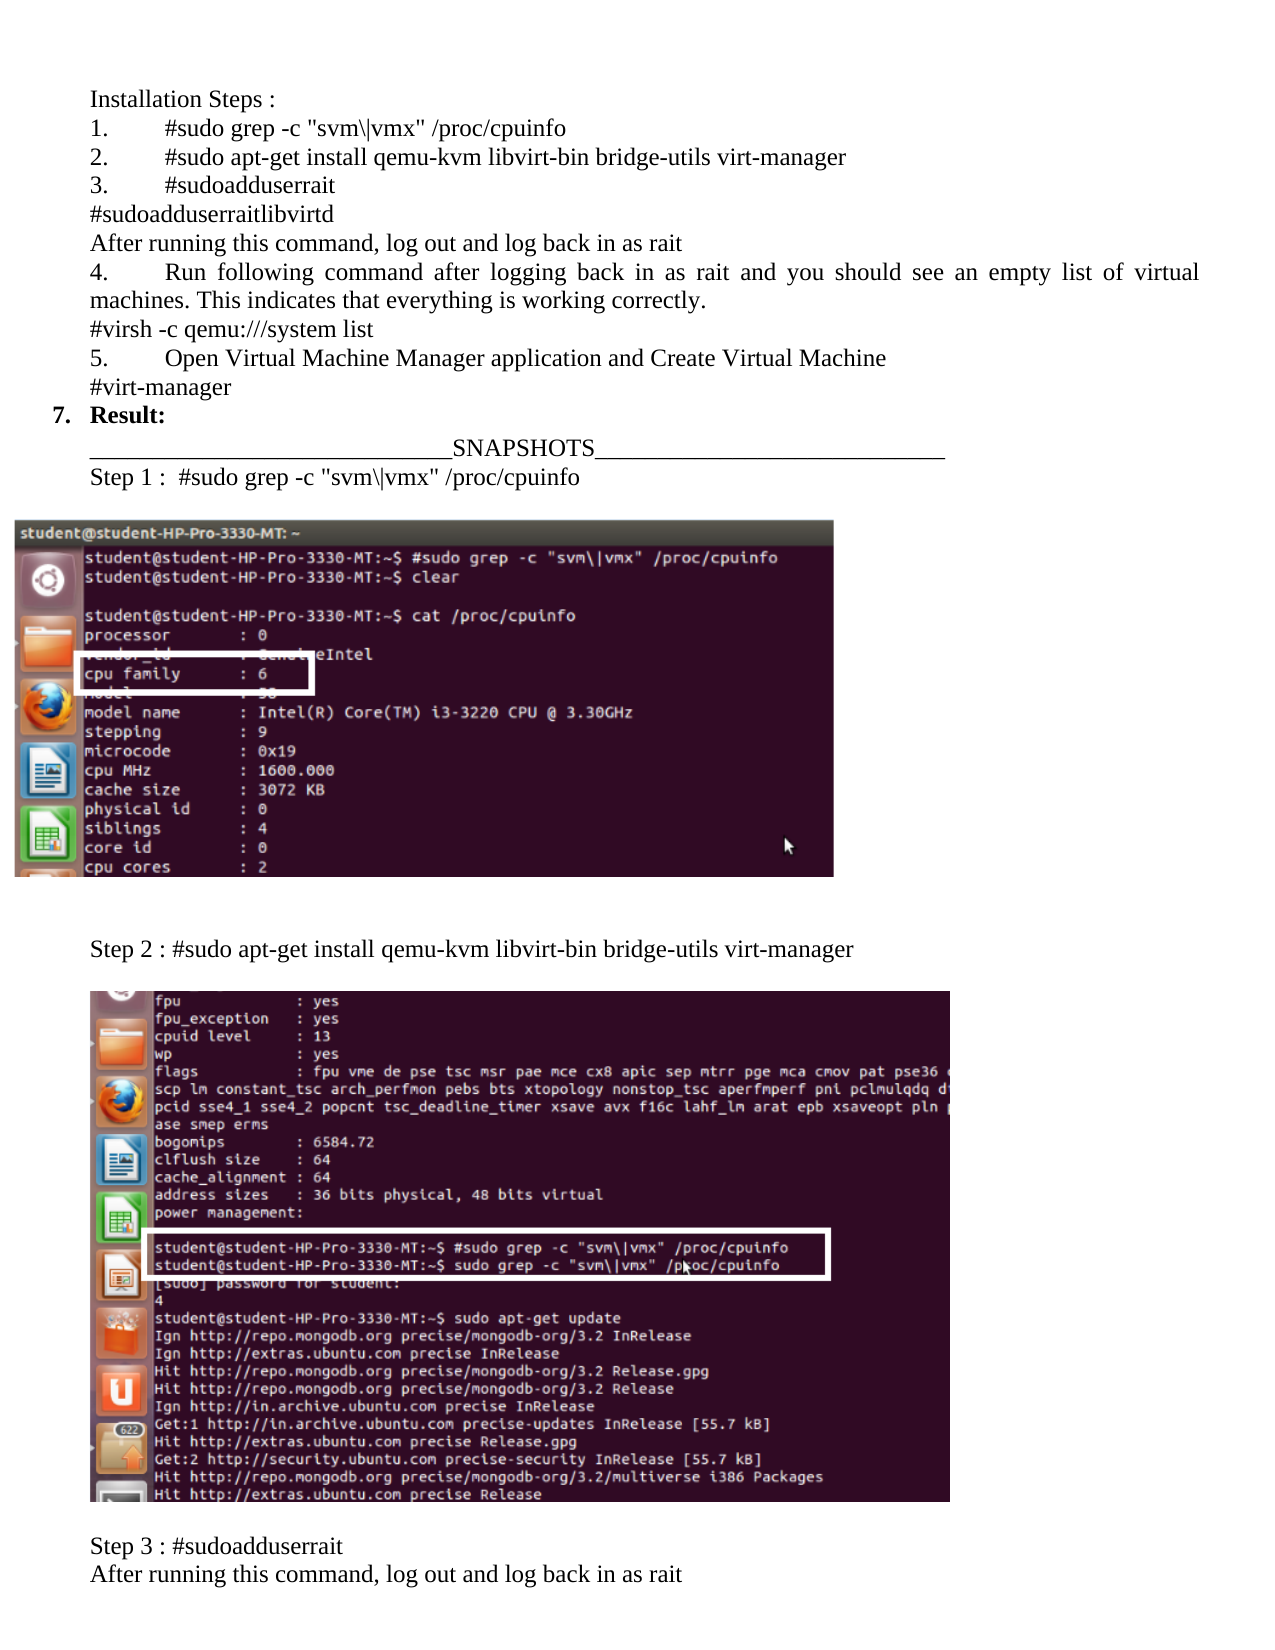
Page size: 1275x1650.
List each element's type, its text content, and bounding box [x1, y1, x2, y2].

list Result: [52, 400, 1202, 429]
text Step 2 : #sudo apt-get install qemu-kvm libvirt-bin bridge-utils virt-manager [89, 934, 1202, 962]
picture [14, 519, 834, 877]
text Step 1 : #sudo grep -c "svm\|vmx" /proc/cpuinfo [89, 462, 1202, 491]
text 2. #sudo apt-get install qemu-kvm libvirt-bin bridge-utils virt-manager [89, 142, 1202, 170]
text Step 3 : #sudoadduserrait [89, 1531, 1202, 1559]
text 3. #sudoadduserrait [89, 170, 1202, 199]
text #virsh -c qemu:///system list [89, 314, 1202, 343]
text After running this command, log out and log back in as rait [89, 228, 1202, 257]
text Installation Steps : [89, 84, 1202, 113]
text After running this command, log out and log back in as rait [89, 1559, 1202, 1588]
text 5. Open Virtual Machine Manager application and Create Virtual Machine [89, 343, 1202, 372]
picture [89, 991, 950, 1502]
text _____________________________SNAPSHOTS____________________________ [89, 433, 1202, 462]
text #virt-manager [89, 372, 1202, 400]
text 1. #sudo grep -c "svm\|vmx" /proc/cpuinfo [89, 113, 1202, 142]
text 4. Run following command after logging back in as rait and you should see an empty list of virtual machines. This indicates that everything is working correctly. [89, 257, 1202, 314]
text #sudoadduserraitlibvirtd [89, 199, 1202, 228]
